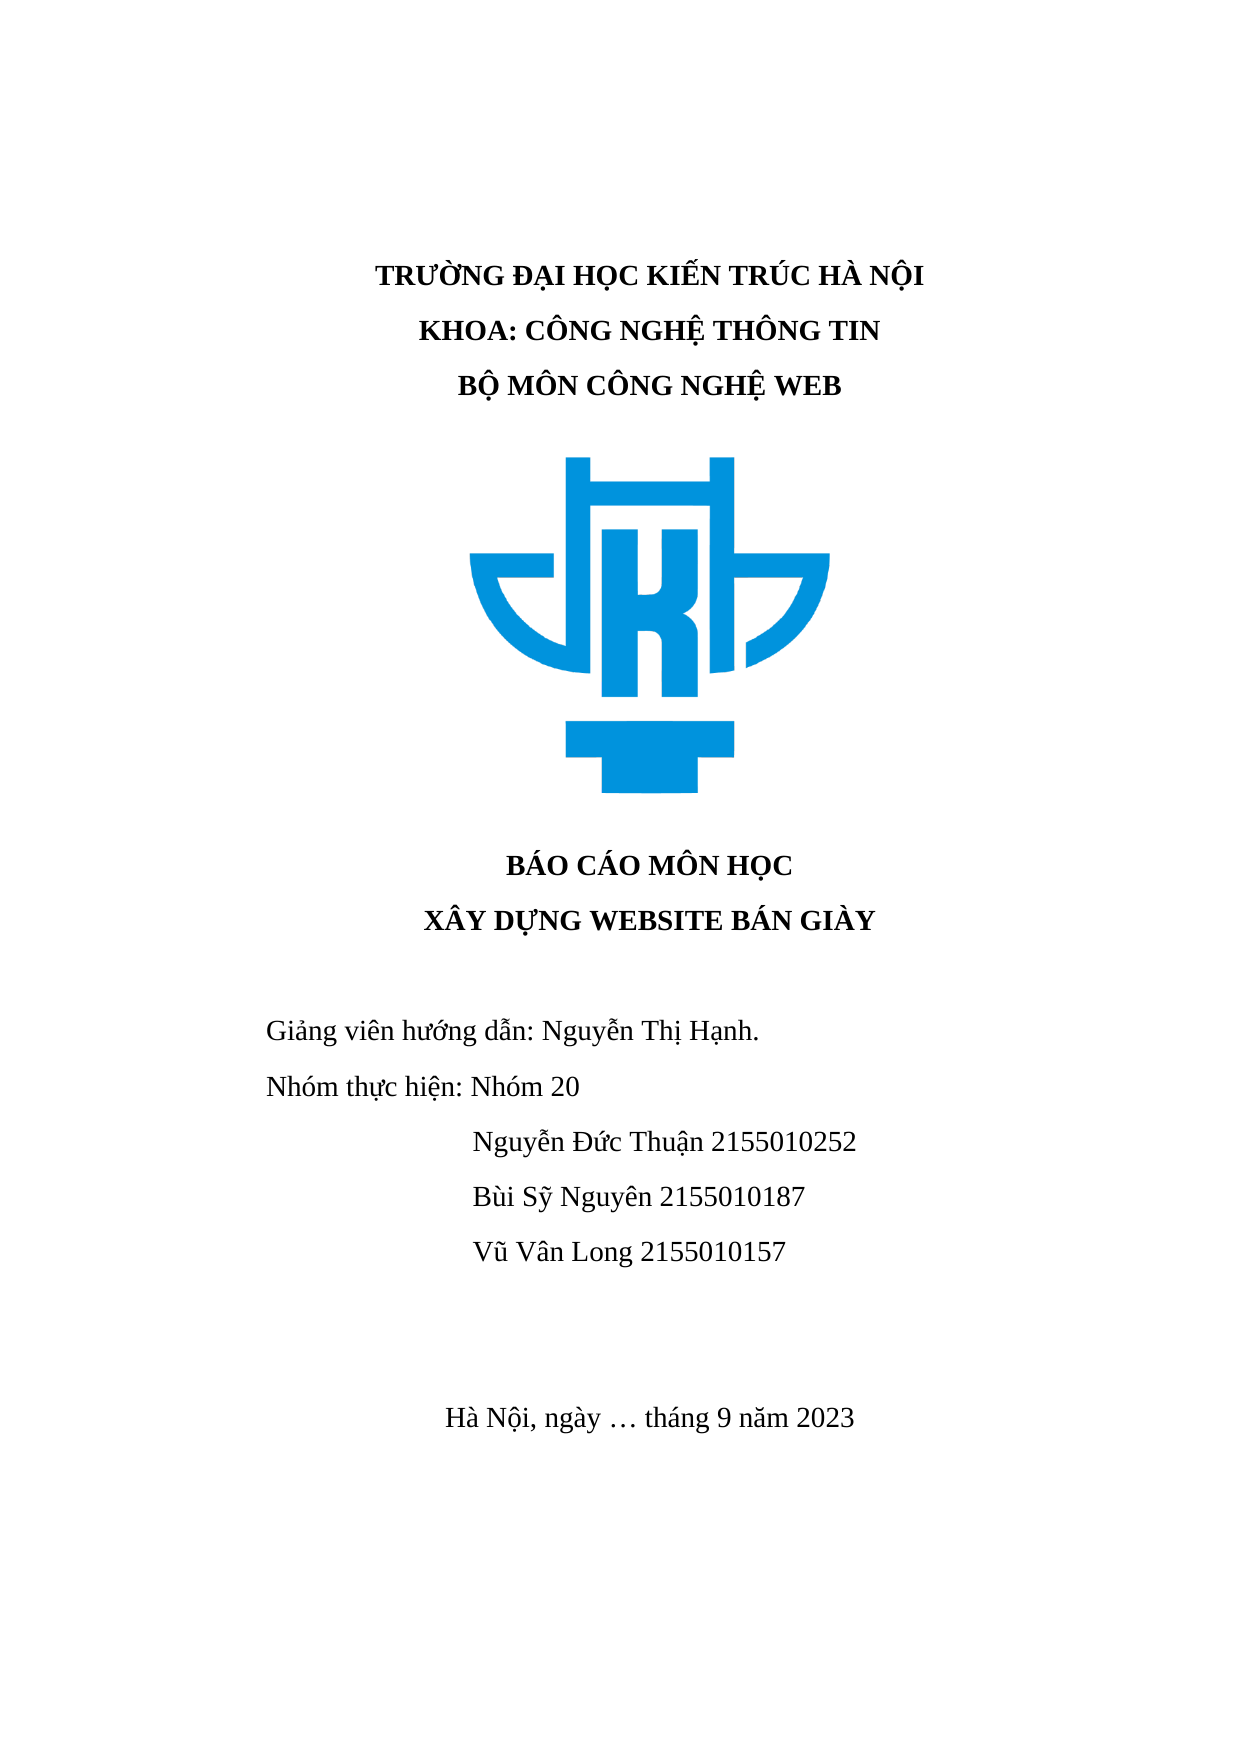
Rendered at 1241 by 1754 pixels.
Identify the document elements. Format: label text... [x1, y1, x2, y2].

text Giảng viên hướng dẫn: Nguyễn Thị Hạnh. [266, 1013, 1122, 1047]
text BÁO CÁO MÔN HỌC [177, 848, 1122, 881]
text Hà Nội, ngày … tháng 9 năm 2023 [177, 1400, 1122, 1433]
text Nguyễn Đức Thuận 2155010252 [472, 1124, 1122, 1157]
text KHOA: CÔNG NGHỆ THÔNG TIN [177, 313, 1122, 347]
text Nhóm thực hiện: Nhóm 20 [266, 1069, 1122, 1102]
text Bùi Sỹ Nguyên 2155010187 [472, 1179, 1122, 1213]
text Vũ Vân Long 2155010157 [472, 1234, 1122, 1268]
text XÂY DỰNG WEBSITE BÁN GIÀY [177, 903, 1122, 937]
text TRƯỜNG ĐẠI HỌC KIẾN TRÚC HÀ NỘI [177, 258, 1122, 292]
text BỘ MÔN CÔNG NGHỆ WEB [177, 368, 1122, 402]
picture [448, 423, 851, 827]
